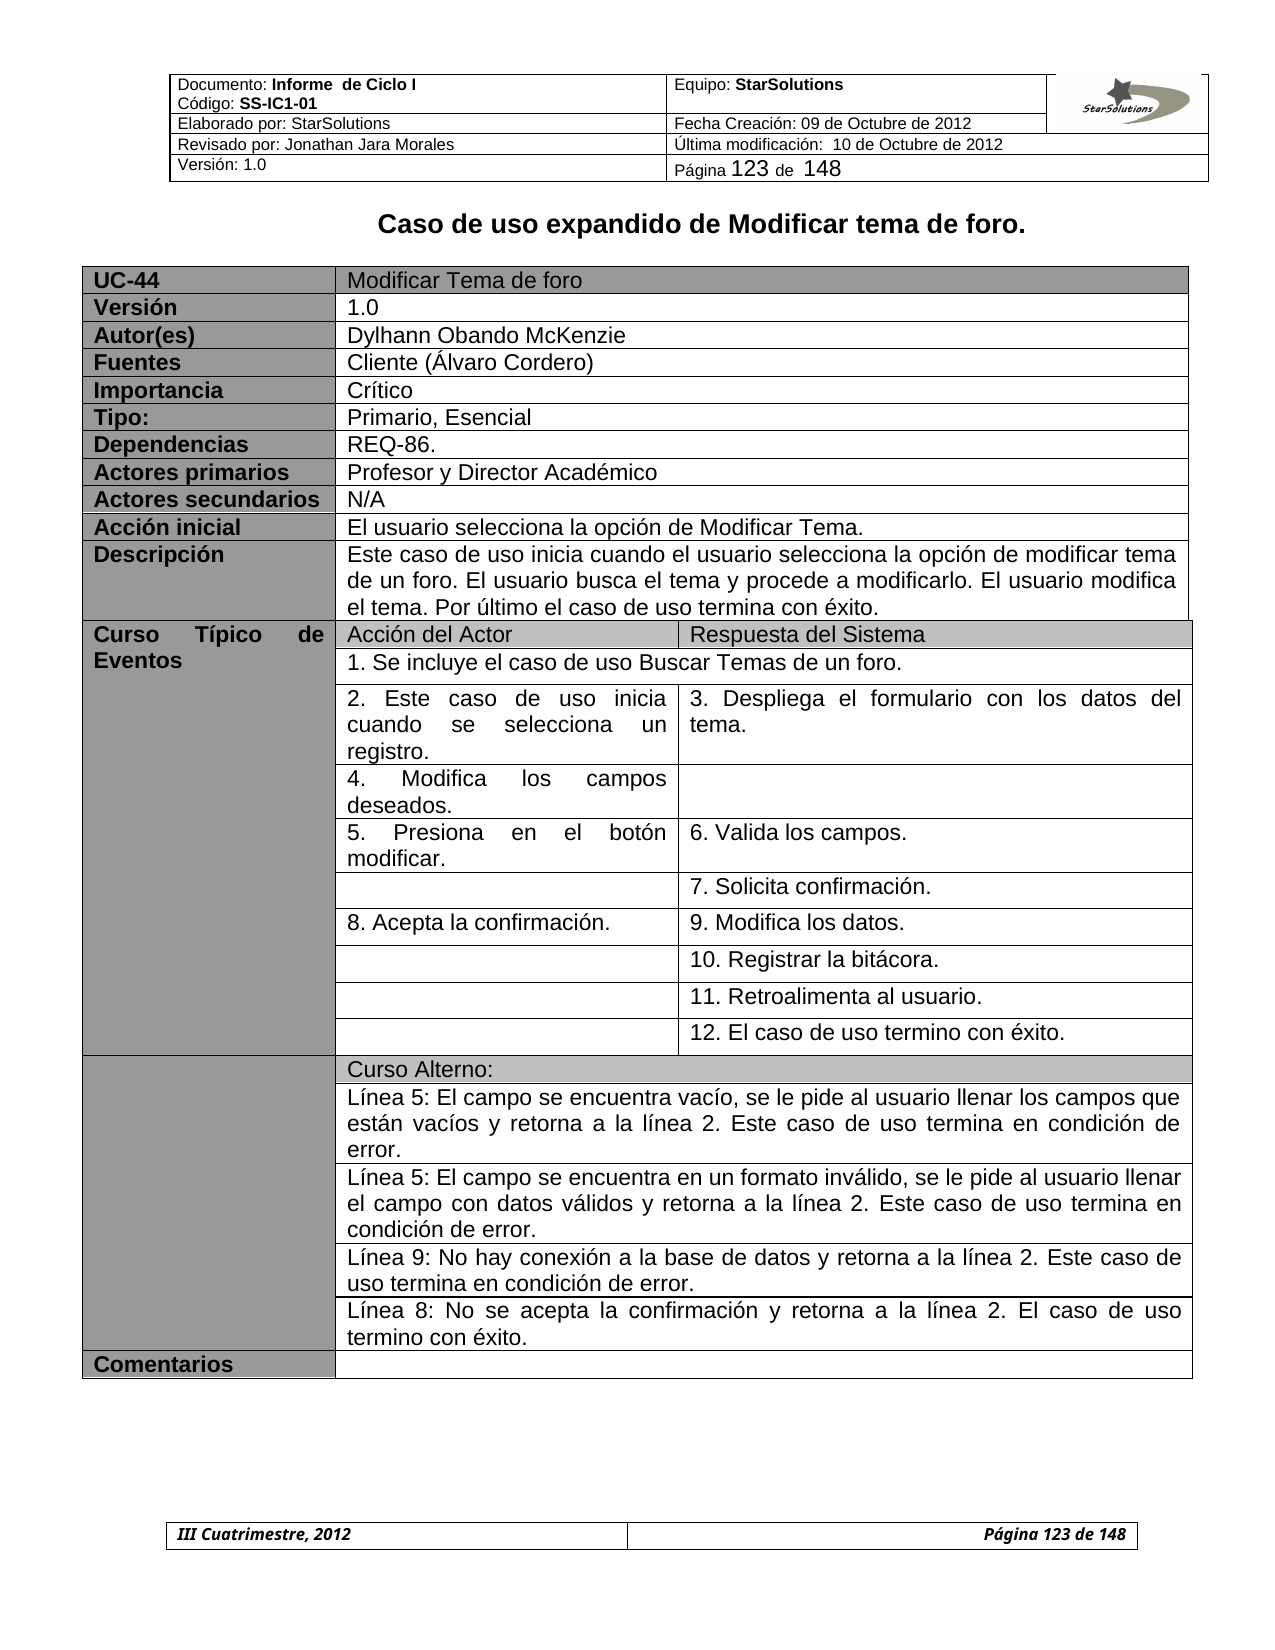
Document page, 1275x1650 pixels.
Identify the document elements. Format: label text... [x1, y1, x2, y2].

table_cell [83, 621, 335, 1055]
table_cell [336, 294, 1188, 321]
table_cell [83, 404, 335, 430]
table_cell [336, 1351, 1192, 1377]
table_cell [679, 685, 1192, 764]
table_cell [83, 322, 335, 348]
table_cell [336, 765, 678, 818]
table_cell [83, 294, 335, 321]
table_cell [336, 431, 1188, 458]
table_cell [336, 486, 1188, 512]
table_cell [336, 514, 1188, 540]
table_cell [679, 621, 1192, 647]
picture [1056, 74, 1202, 131]
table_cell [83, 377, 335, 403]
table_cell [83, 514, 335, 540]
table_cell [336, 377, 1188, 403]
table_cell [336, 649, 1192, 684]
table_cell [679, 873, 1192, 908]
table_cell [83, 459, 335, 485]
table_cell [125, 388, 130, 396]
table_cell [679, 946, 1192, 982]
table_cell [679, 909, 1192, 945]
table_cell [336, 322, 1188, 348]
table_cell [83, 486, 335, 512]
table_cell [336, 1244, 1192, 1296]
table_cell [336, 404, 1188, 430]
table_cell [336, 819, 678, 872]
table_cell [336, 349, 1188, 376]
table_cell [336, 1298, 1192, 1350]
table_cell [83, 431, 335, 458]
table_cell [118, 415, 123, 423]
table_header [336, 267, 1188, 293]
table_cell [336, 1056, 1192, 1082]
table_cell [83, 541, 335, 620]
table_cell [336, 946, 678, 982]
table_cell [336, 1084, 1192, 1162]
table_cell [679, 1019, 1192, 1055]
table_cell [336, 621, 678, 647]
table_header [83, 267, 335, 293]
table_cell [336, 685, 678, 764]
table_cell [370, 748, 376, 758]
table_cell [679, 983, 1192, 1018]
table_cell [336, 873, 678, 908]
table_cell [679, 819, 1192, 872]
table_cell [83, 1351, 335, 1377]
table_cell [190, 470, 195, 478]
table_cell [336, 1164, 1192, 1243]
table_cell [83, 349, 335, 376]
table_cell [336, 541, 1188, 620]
subtitle Caso de uso expandido de Modificar tema de foro. [377, 208, 1098, 239]
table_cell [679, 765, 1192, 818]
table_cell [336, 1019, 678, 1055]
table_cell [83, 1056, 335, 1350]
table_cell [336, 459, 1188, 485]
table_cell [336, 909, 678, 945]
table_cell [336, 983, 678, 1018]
